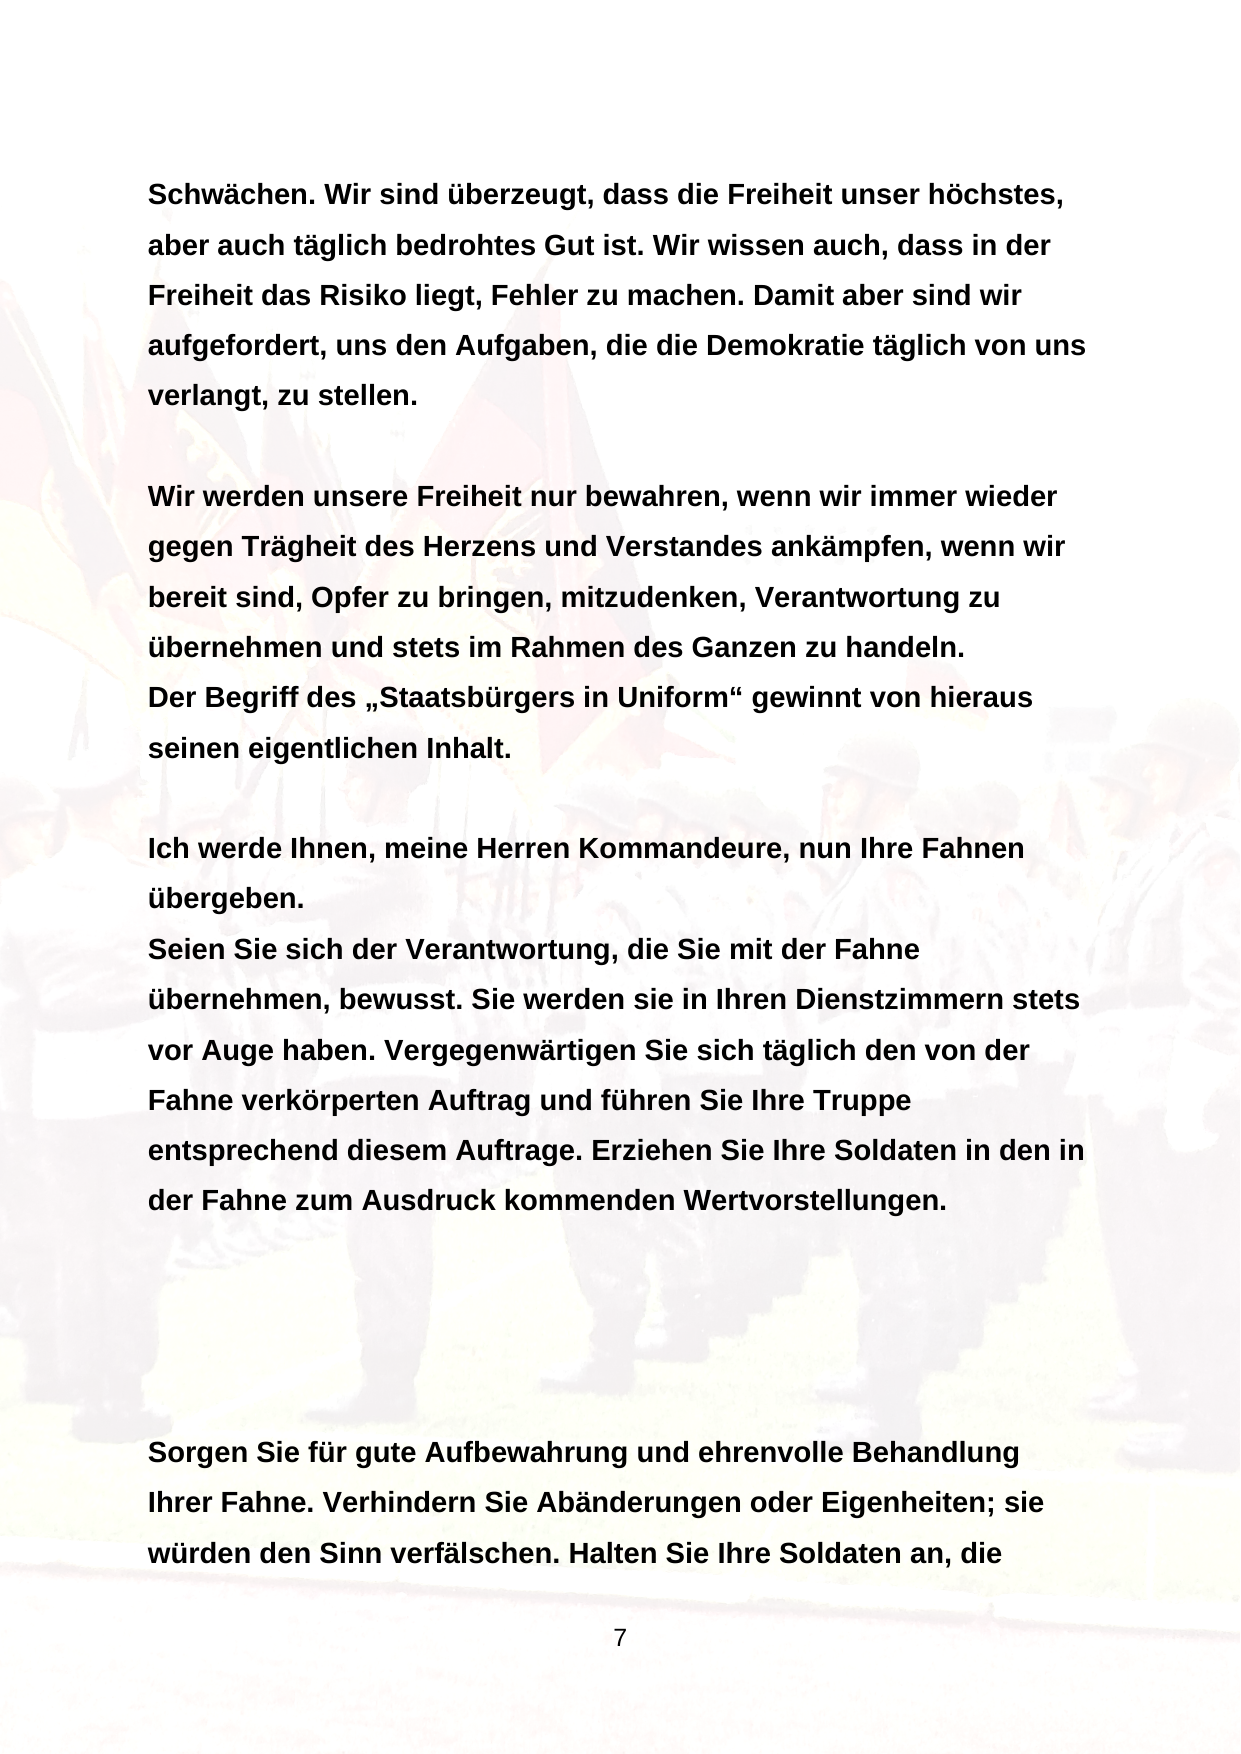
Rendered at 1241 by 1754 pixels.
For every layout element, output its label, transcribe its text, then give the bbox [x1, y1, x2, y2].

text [148, 1435, 1092, 1569]
text Der Begriff des „Staatsbürgers in Uniform“ gewinnt von hieraus seinen eigentlichen Inhalt. [148, 680, 1092, 764]
text Seien Sie sich der Verantwortung, die Sie mit der Fahne übernehmen, bewusst. Sie werden sie in Ihren Dienstzimmern stets vor Auge haben. Vergegenwärtigen Sie sich täglich den von der Fahne verkörperten Auftrag und führen Sie Ihre Truppe entsprechend diesem Auftrage. Erziehen Sie Ihre Soldaten in den in der Fahne zum Ausdruck kommenden Wertvorstellungen. [148, 932, 1092, 1217]
text Wir werden unsere Freiheit nur bewahren, wenn wir immer wieder gegen Trägheit des Herzens und Verstandes ankämpfen, wenn wir bereit sind, Opfer zu bringen, mitzudenken, Verantwortung zu übernehmen und stets im Rahmen des Ganzen zu handeln. [148, 479, 1092, 663]
text Ich werde Ihnen, meine Herren Kommandeure, nun Ihre Fahnen übergeben. [148, 831, 1092, 915]
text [148, 177, 1092, 412]
